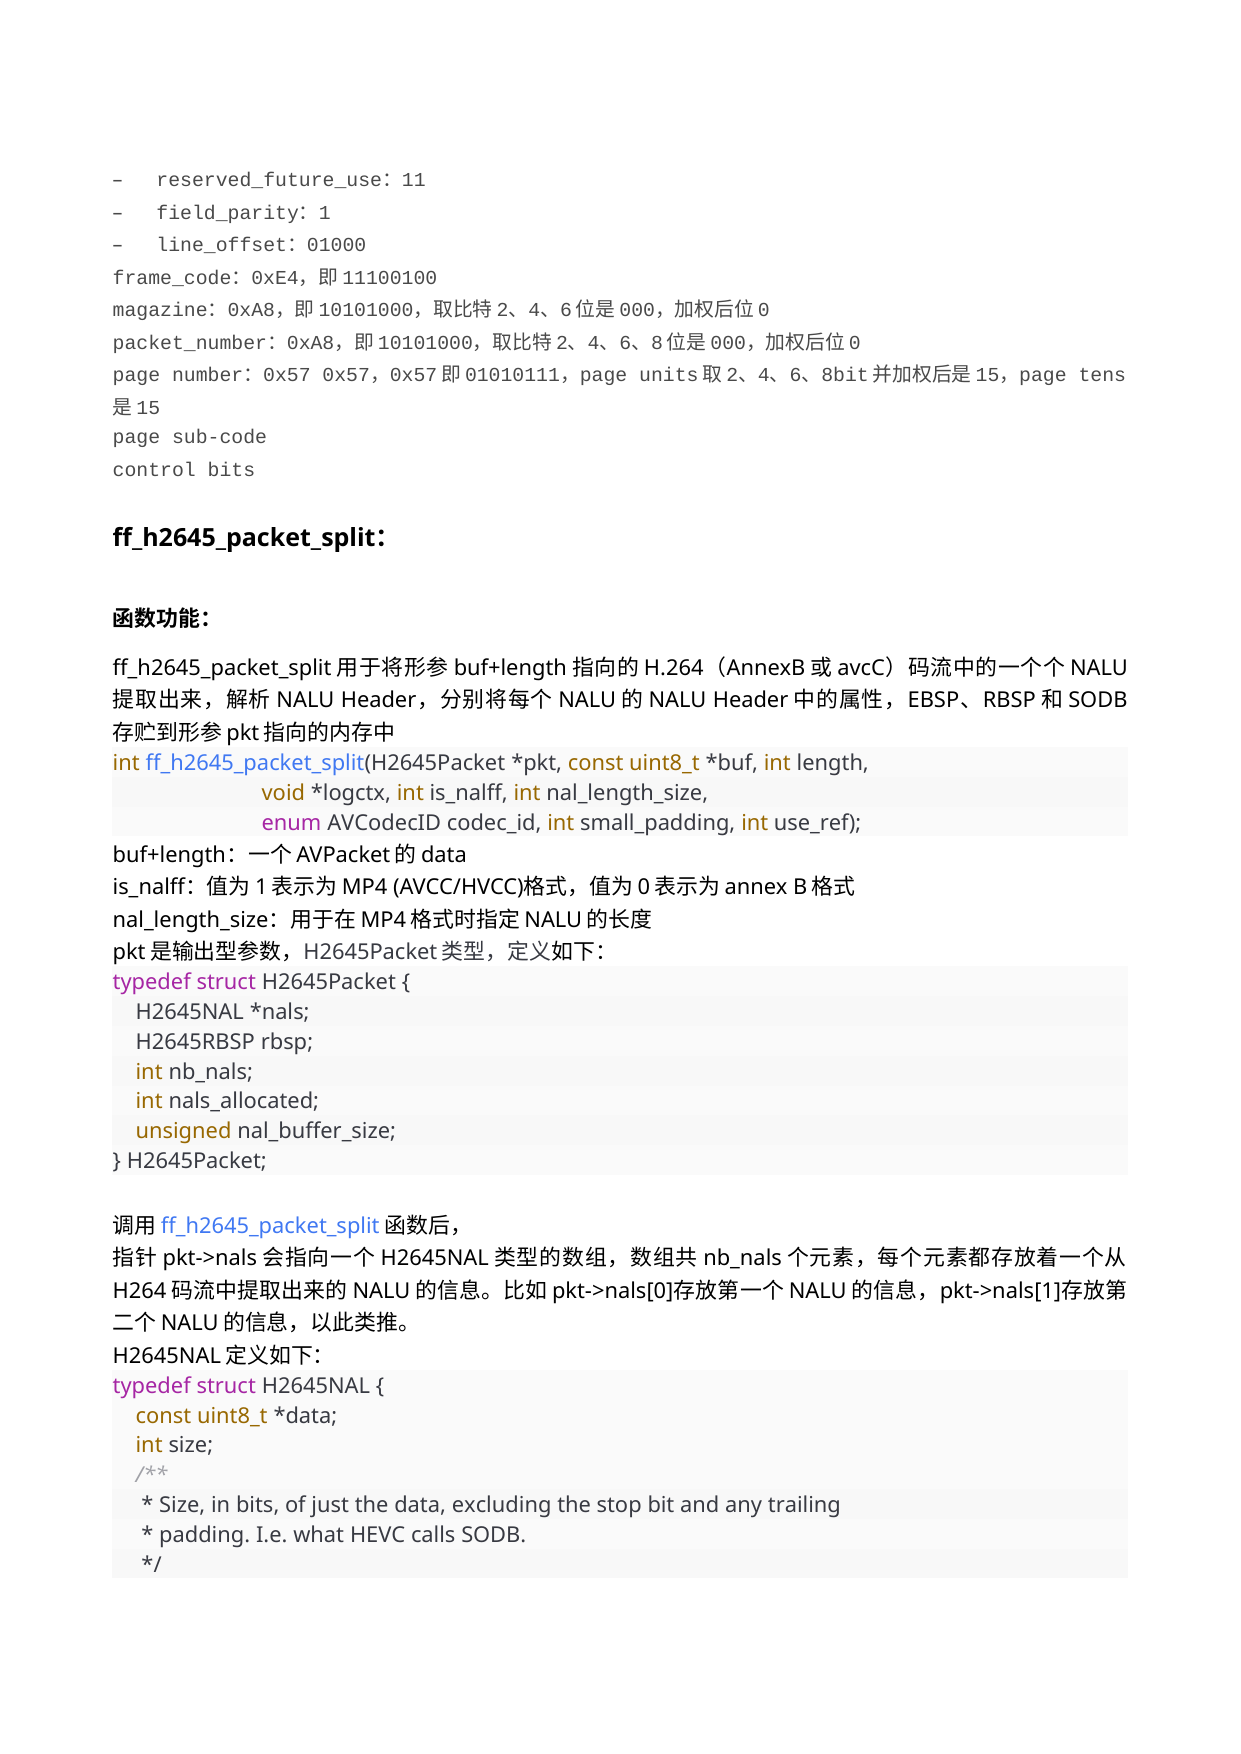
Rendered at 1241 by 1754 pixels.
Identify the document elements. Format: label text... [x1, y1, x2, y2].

text int nals_allocated; [112, 1086, 1128, 1115]
text const uint8_t *data; [112, 1400, 1128, 1429]
text packet_number：0xA8，即10101000，取比特2、4、6、8位是000，加权后位0 [112, 324, 1128, 357]
text typedef struct H2645NAL { [112, 1370, 1128, 1400]
list reserved_future_use：11 [112, 162, 1128, 194]
text int nb_nals; [112, 1056, 1128, 1086]
text buf+length：一个AVPacket的data [112, 836, 1128, 869]
text H2645NAL *nals; [112, 996, 1128, 1026]
text page number：0x57 0x57，0x57即01010111，page units取2、4、6、8bit并加权后是15，page tens是15 [112, 357, 1128, 422]
text int size; [112, 1429, 1128, 1459]
text void *logctx, int is_nalff, int nal_length_size, [112, 777, 1128, 807]
text ff_h2645_packet_split： [112, 503, 1128, 568]
text * Size, in bits, of just the data, excluding the stop bit and any trailing [112, 1489, 1128, 1519]
list field_parity：1 [112, 194, 1128, 227]
text typedef struct H2645Packet { [112, 966, 1128, 996]
text pkt是输出型参数，H2645Packet类型，定义如下： [112, 934, 1128, 966]
text */ [112, 1549, 1128, 1578]
text 函数功能： [112, 601, 1128, 633]
text nal_length_size：用于在MP4格式时指定NALU的长度 [112, 901, 1128, 934]
text is_nalff：值为1表示为MP4 (AVCC/HVCC)格式，值为0表示为annex B格式 [112, 869, 1128, 901]
text H2645RBSP rbsp; [112, 1026, 1128, 1056]
text } H2645Packet; [112, 1145, 1128, 1175]
text int ff_h2645_packet_split(H2645Packet *pkt, const uint8_t *buf, int length, [112, 747, 1128, 777]
text H2645NAL定义如下： [112, 1337, 1128, 1370]
text /** [112, 1459, 1128, 1489]
text ff_h2645_packet_split用于将形参buf+length指向的H.264（AnnexB或avcC）码流中的一个个NALU提取出来，解析NALU Header，分别将每个NALU的NALU Header中的属性，EBSP、RBSP和SODB存贮到形参pkt指向的内存中 [112, 649, 1128, 747]
text magazine：0xA8，即10101000，取比特2、4、6位是000，加权后位0 [112, 292, 1128, 324]
list line_offset：01000 [112, 227, 1128, 259]
text 指针pkt->nals会指向一个H2645NAL类型的数组，数组共nb_nals个元素，每个元素都存放着一个从H264码流中提取出来的NALU的信息。比如pkt->nals[0]存放第一个NALU的信息，pkt->nals[1]存放第二个NALU的信息，以此类推。 [112, 1240, 1128, 1337]
text page sub-code [112, 422, 1128, 454]
text unsigned nal_buffer_size; [112, 1115, 1128, 1145]
text frame_code：0xE4，即11100100 [112, 259, 1128, 292]
text enum AVCodecID codec_id, int small_padding, int use_ref); [112, 807, 1128, 836]
text control bits [112, 454, 1128, 487]
text 调用ff_h2645_packet_split函数后， [112, 1207, 1128, 1240]
text * padding. I.e. what HEVC calls SODB. [112, 1519, 1128, 1549]
